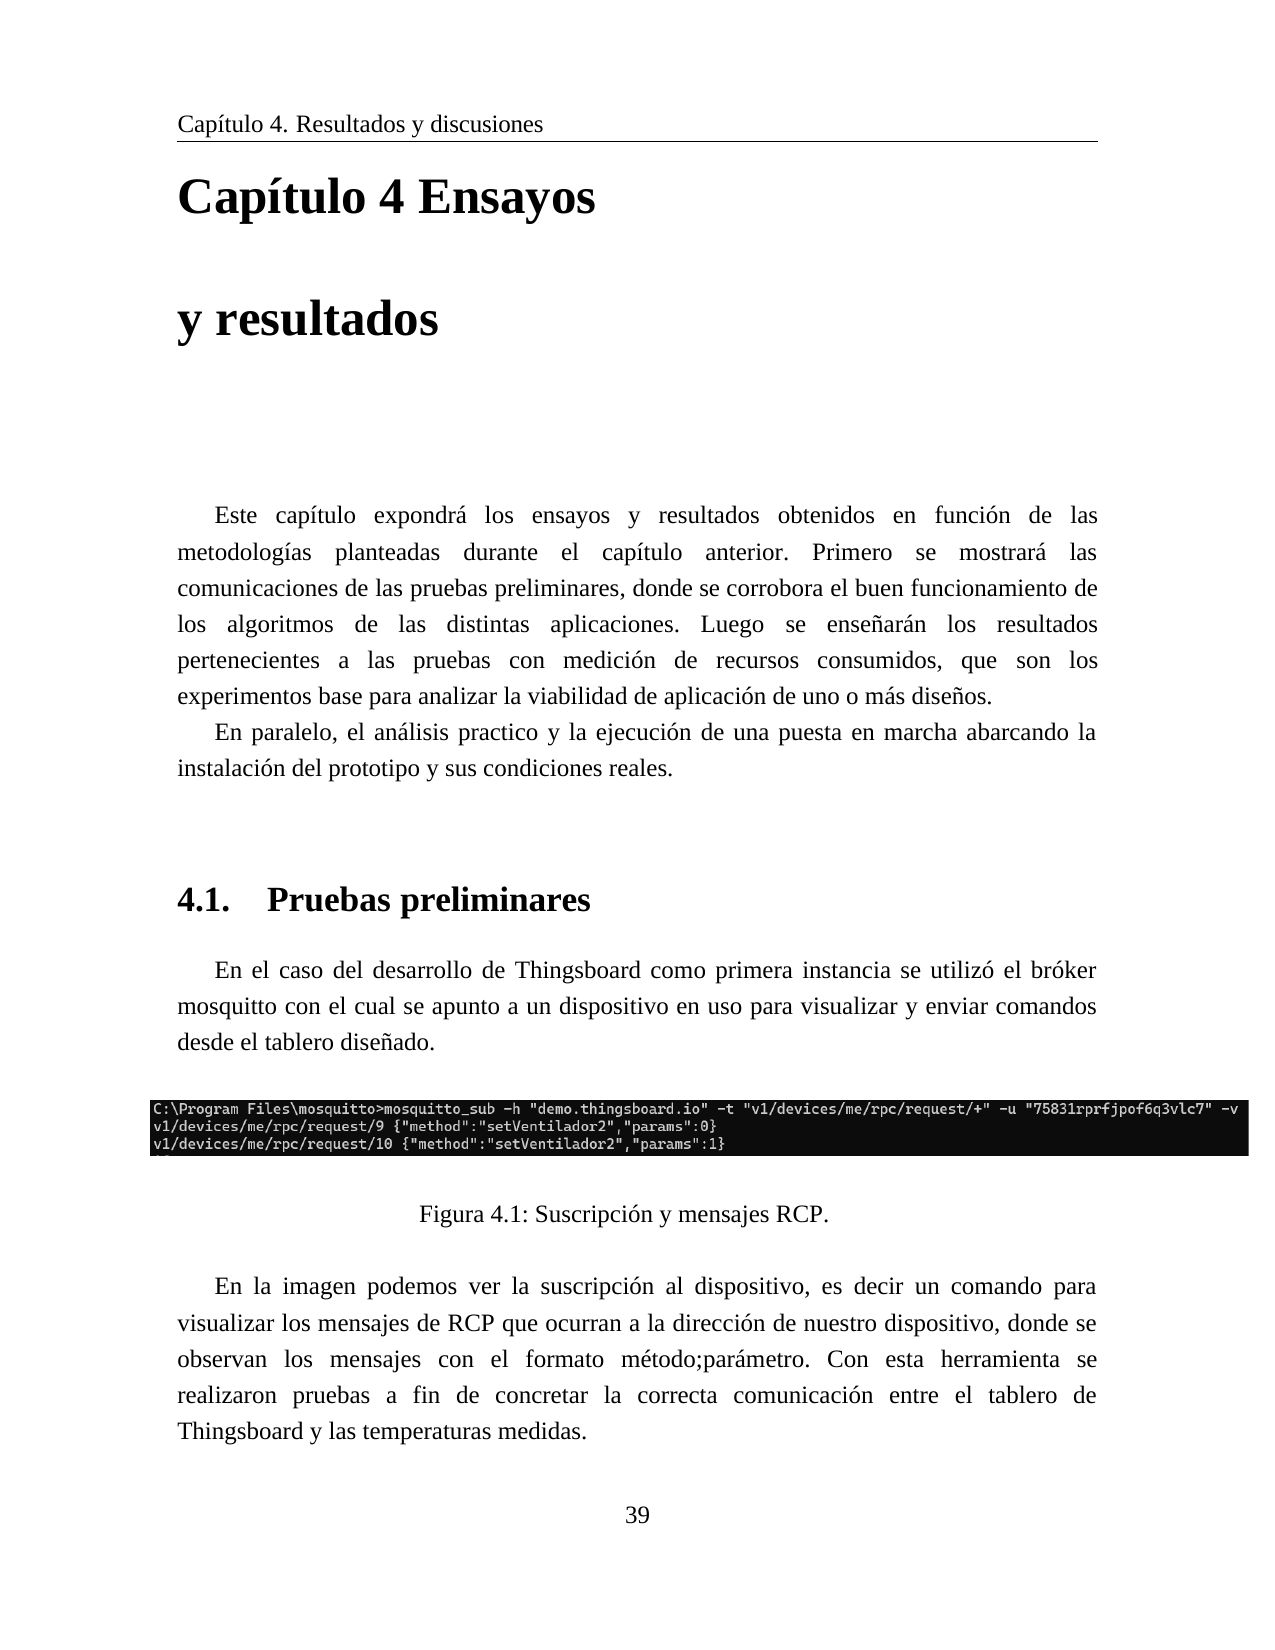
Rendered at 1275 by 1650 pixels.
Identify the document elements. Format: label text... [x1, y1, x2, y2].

picture [150, 1100, 1249, 1156]
subtitle Capítulo 4 Ensayos y resultados [177, 166, 598, 347]
text En paralelo, el análisis practico y la ejecución de una puesta en marcha abarcando la instalación del prototipo y sus condiciones reales. [177, 717, 1098, 782]
text En la imagen podemos ver la suscripción al dispositivo, es decir un comando para visualizar los mensajes de RCP que ocurran a la dirección de nuestro dispositivo, donde se observan los mensajes con el formato método;parámetro. Con esta herramienta se realizaron pruebas a fin de concretar la correcta comunicación entre el tablero de Thingsboard y las temperaturas medidas. [177, 1271, 1098, 1445]
text En el caso del desarrollo de Thingsboard como primera instancia se utilizó el bróker mosquitto con el cual se apunto a un dispositivo en uso para visualizar y enviar comandos desde el tablero diseñado. [177, 955, 1098, 1056]
text Figura 4.1: Suscripción y mensajes RCP. [150, 1199, 1098, 1228]
text Este capítulo expondrá los ensayos y resultados obtenidos en función de las metodologías planteadas durante el capítulo anterior. Primero se mostrará las comunicaciones de las pruebas preliminares, donde se corrobora el buen funcionamiento de los algoritmos de las distintas aplicaciones. Luego se enseñarán los resultados pertenecientes a las pruebas con medición de recursos consumidos, que son los experimentos base para analizar la viabilidad de aplicación de uno o más diseños. [177, 500, 1098, 710]
subtitle Pruebas preliminares [177, 878, 1200, 919]
